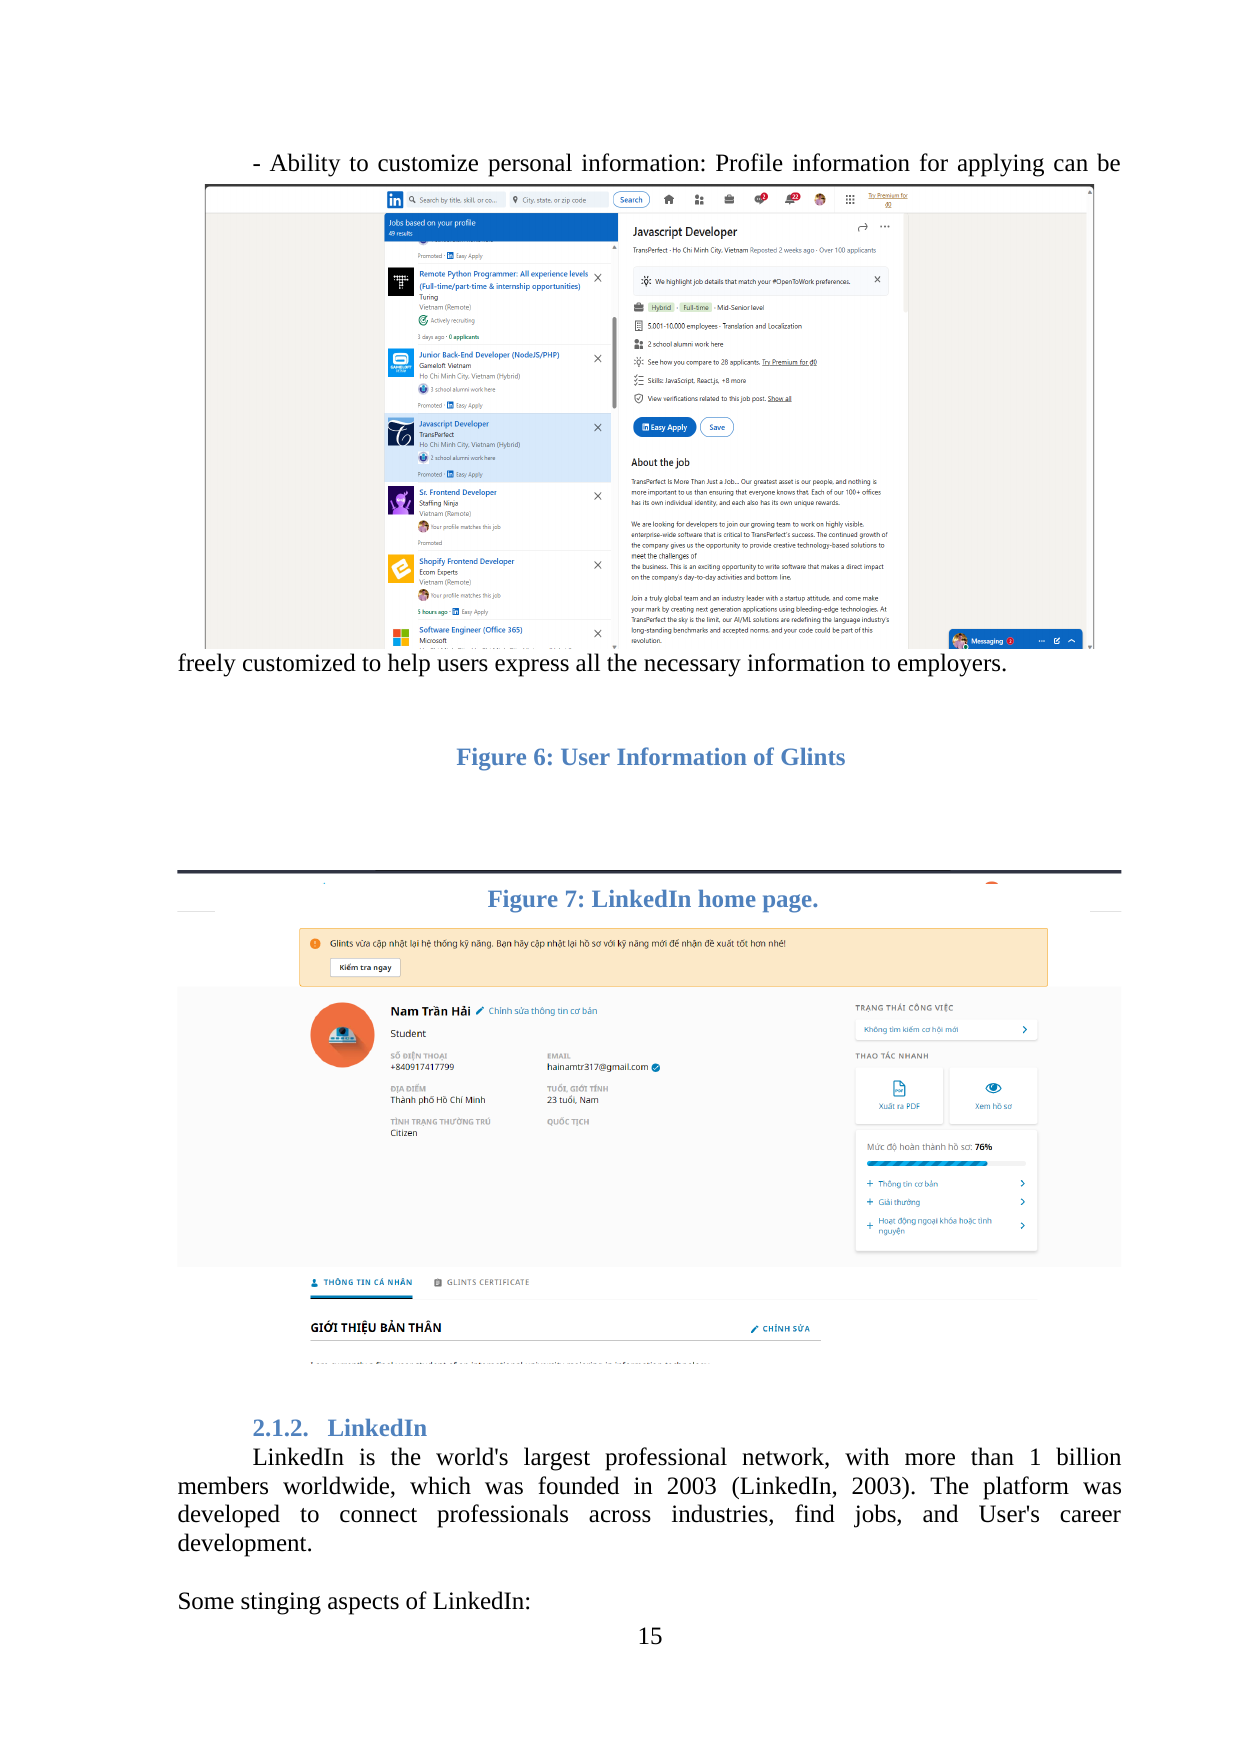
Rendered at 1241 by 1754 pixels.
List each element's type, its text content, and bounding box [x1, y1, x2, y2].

picture [204, 184, 1095, 649]
subtitle LinkedIn [252, 1413, 1122, 1442]
picture [177, 870, 1122, 1364]
text Some stinging aspects of LinkedIn: [177, 1586, 1122, 1614]
text LinkedIn is the world's largest professional network, with more than 1 billion members worldwide, which was founded in 2003. The platform was developed to connect professionals across industries, find jobs, and User's career development. [177, 1442, 1122, 1557]
